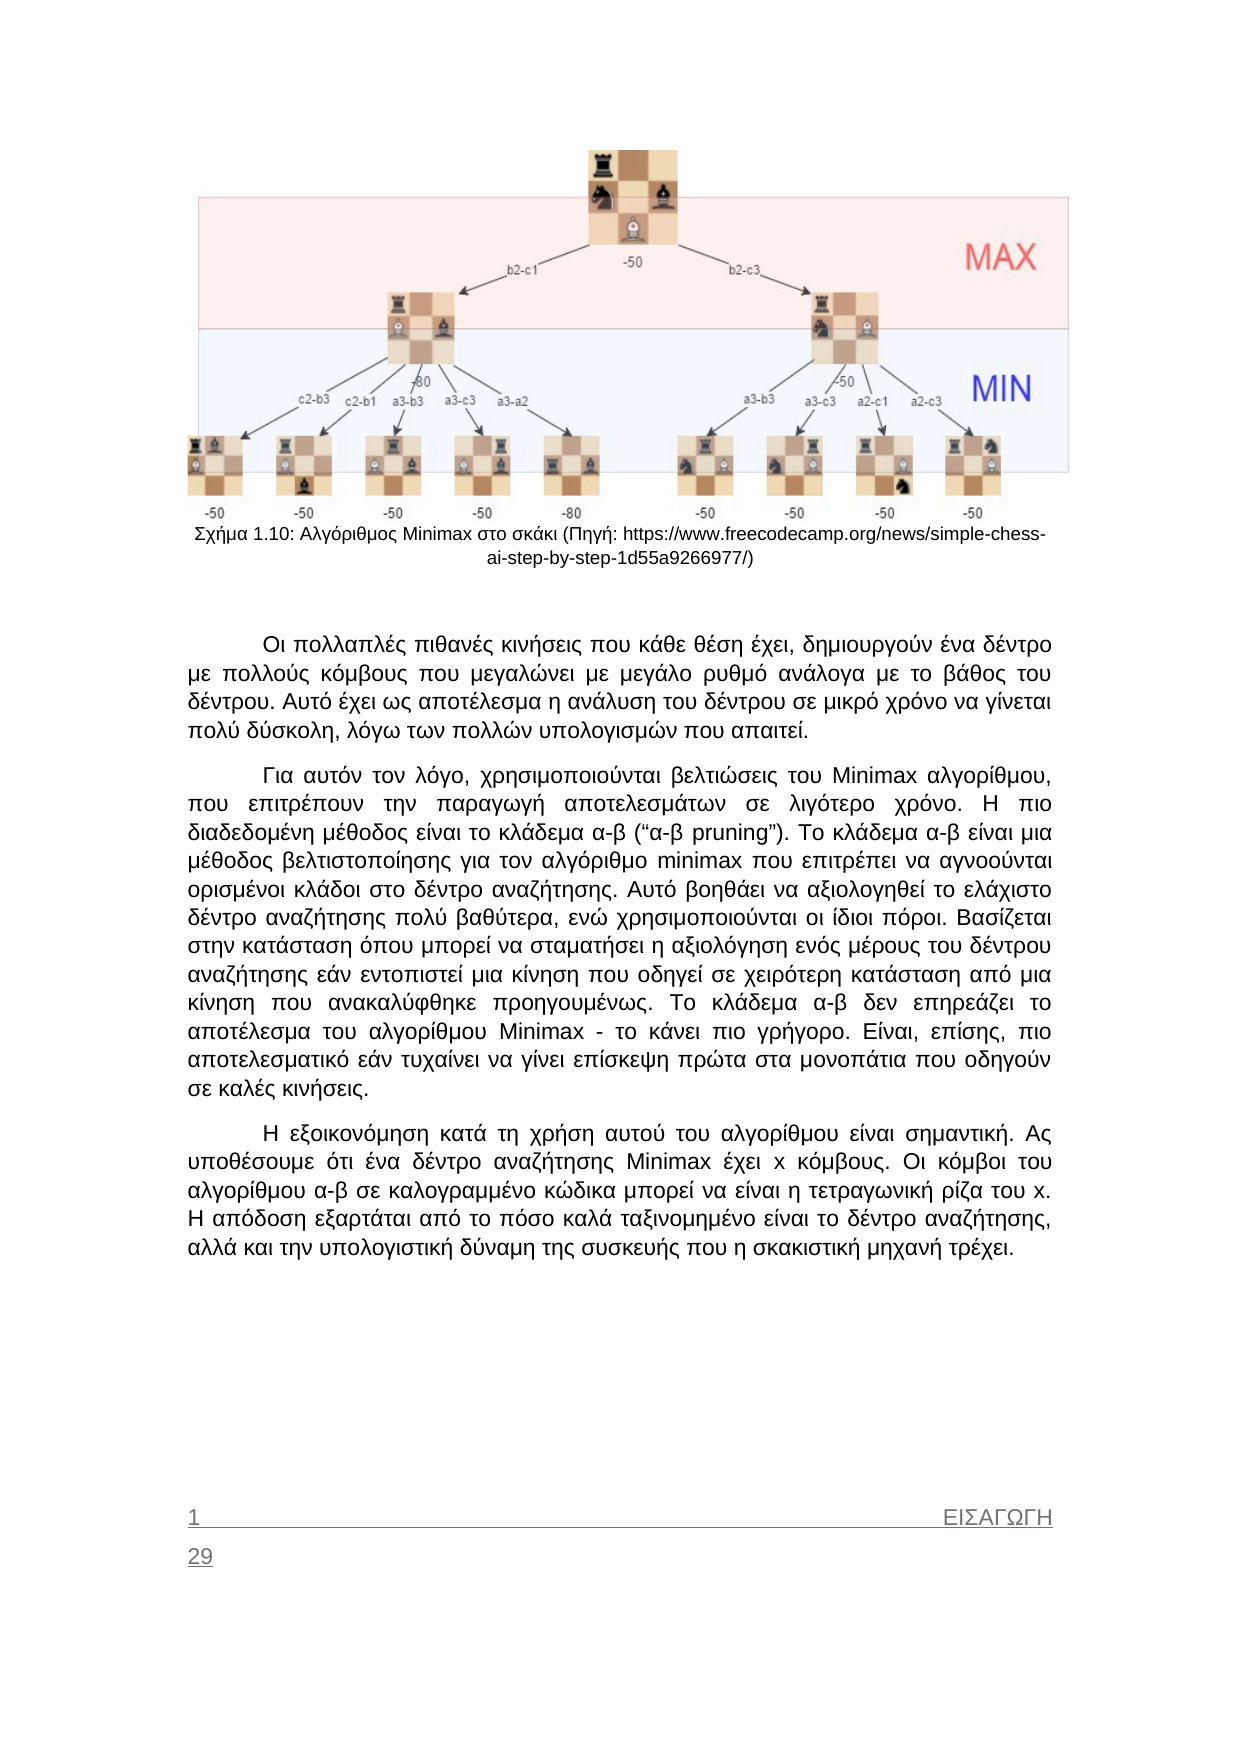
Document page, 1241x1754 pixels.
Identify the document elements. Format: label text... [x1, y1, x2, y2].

text Η εξοικονόμηση κατά τη χρήση αυτού του αλγορίθμου είναι σημαντική. Ας υποθέσουμε ότι ένα δέντρο αναζήτησης Minimax έχει x κόμβους. Οι κόμβοι του αλγορίθμου α-β σε καλογραμμένο κώδικα μπορεί να είναι η τετραγωνική ρίζα του x. Η απόδοση εξαρτάται από το πόσο καλά ταξινομημένο είναι το δέντρο αναζήτησης, αλλά και την υπολογιστική δύναμη της συσκευής που η σκακιστική μηχανή τρέχει. [187, 1120, 1053, 1260]
picture [187, 150, 1069, 522]
text 1 ΕΙΣΑΓΩΓΗ 29 [187, 1528, 1053, 1579]
text 1 ΕΙΣΑΓΩΓΗ 29 [187, 1504, 1053, 1527]
text Για αυτόν τον λόγο, χρησιμοποιούνται βελτιώσεις του Minimax αλγορίθμου, που επιτρέπουν την παραγωγή αποτελεσμάτων σε λιγότερο χρόνο. Η πιο διαδεδομένη μέθοδος είναι το κλάδεμα α-β (“α-β pruning”). Το κλάδεμα α-β είναι μια μέθοδος βελτιστοποίησης για τον αλγόριθμο minimax που επιτρέπει να αγνοούνται ορισμένοι κλάδοι στο δέντρο αναζήτησης. Αυτό βοηθάει να αξιολογηθεί το ελάχιστο δέντρο αναζήτησης πολύ βαθύτερα, ενώ χρησιμοποιούνται οι ίδιοι πόροι. Βασίζεται στην κατάσταση όπου μπορεί να σταματήσει η αξιολόγηση ενός μέρους του δέντρου αναζήτησης εάν εντοπιστεί μια κίνηση που οδηγεί σε χειρότερη κατάσταση από μια κίνηση που ανακαλύφθηκε προηγουμένως. Το κλάδεμα α-β δεν επηρεάζει το αποτέλεσμα του αλγορίθμου Minimax - το κάνει πιο γρήγορο. Είναι, επίσης, πιο αποτελεσματικό εάν τυχαίνει να γίνει επίσκεψη πρώτα στα μονοπάτια που οδηγούν σε καλές κινήσεις. [187, 762, 1053, 1101]
text Σχήμα 1.10: Αλγόριθμος Minimax στο σκάκι (Πηγή: https://www.freecodecamp.org/news/simple-chess-ai-step-by-step-1d55a9266977/) [187, 522, 1053, 568]
text Οι πολλαπλές πιθανές κινήσεις που κάθε θέση έχει, δημιουργούν ένα δέντρο με πολλούς κόμβους που μεγαλώνει με μεγάλο ρυθμό ανάλογα με το βάθος του δέντρου. Αυτό έχει ως αποτέλεσμα η ανάλυση του δέντρου σε μικρό χρόνο να γίνεται πολύ δύσκολη, λόγω των πολλών υπολογισμών που απαιτεί. [187, 631, 1053, 743]
